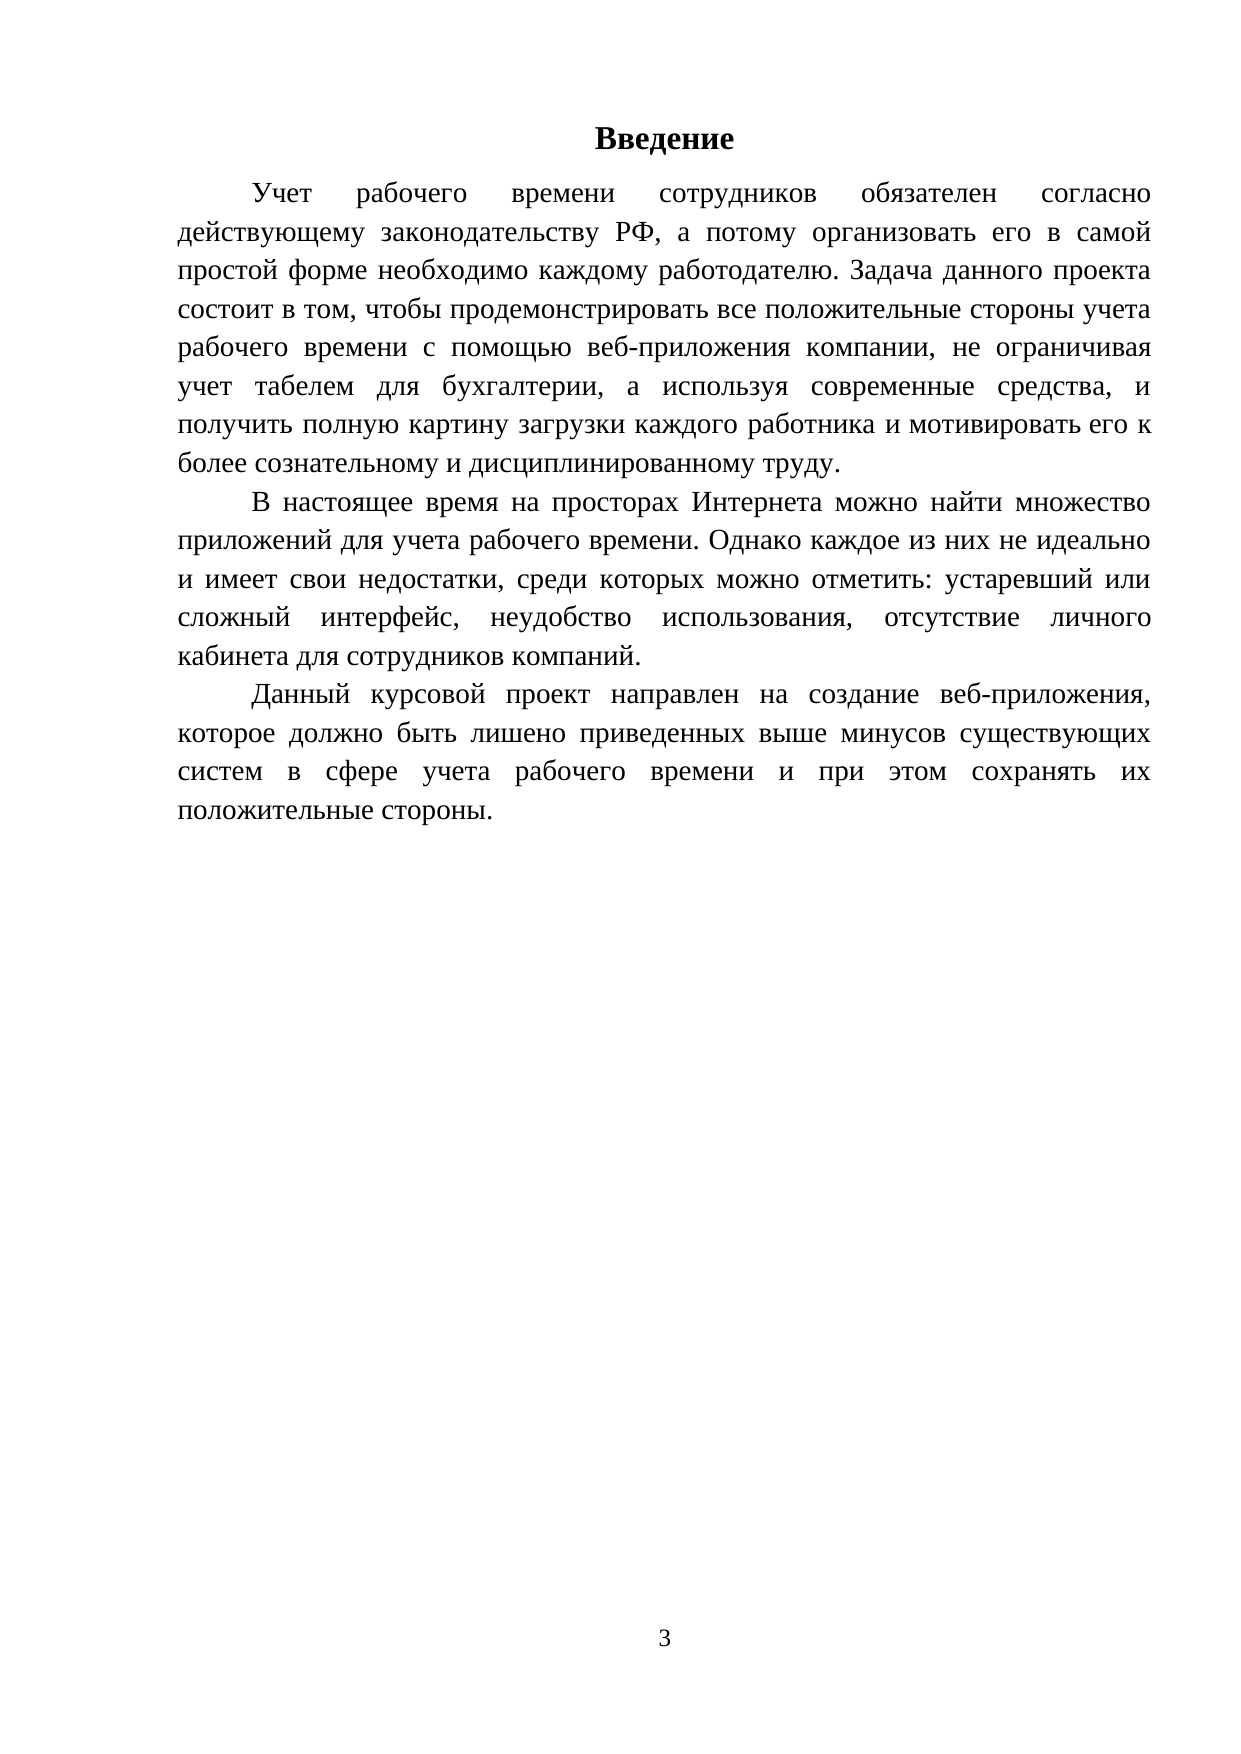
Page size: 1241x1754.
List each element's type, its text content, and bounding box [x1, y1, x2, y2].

text Данный курсовой проект направлен на создание веб-приложения, которое должно быть лишено приведенных выше минусов существующих систем в сфере учета рабочего времени и при этом сохранять их положительные стороны. [177, 676, 1152, 826]
text Введение [177, 118, 1152, 156]
text В настоящее время на просторах Интернета можно найти множество приложений для учета рабочего времени. Однако каждое из них не идеально и имеет свои недостатки, среди которых можно отметить: устаревший или сложный интерфейс, неудобство использования, отсутствие личного кабинета для сотрудников компаний. [177, 484, 1152, 671]
text Учет рабочего времени сотрудников обязателен согласно действующему законодательству РФ, а потому организовать его в самой простой форме необходимо каждому работодателю. Задача данного проекта состоит в том, чтобы продемонстрировать все положительные стороны учета рабочего времени с помощью веб-приложения компании, не ограничивая учет табелем для бухгалтерии, а используя современные средства, и получить полную картину загрузки каждого работника и мотивировать его к более сознательному и дисциплинированному труду. [177, 402, 1152, 479]
text Учет рабочего времени сотрудников обязателен согласно действующему законодательству РФ, а потому организовать его в самой простой форме необходимо каждому работодателю. Задача данного проекта состоит в том, чтобы продемонстрировать все положительные стороны учета рабочего времени с помощью веб-приложения компании, не ограничивая учет табелем для бухгалтерии, а используя современные средства, и получить полную картину загрузки каждого работника и мотивировать его к более сознательному и дисциплинированному труду. [177, 175, 1152, 214]
